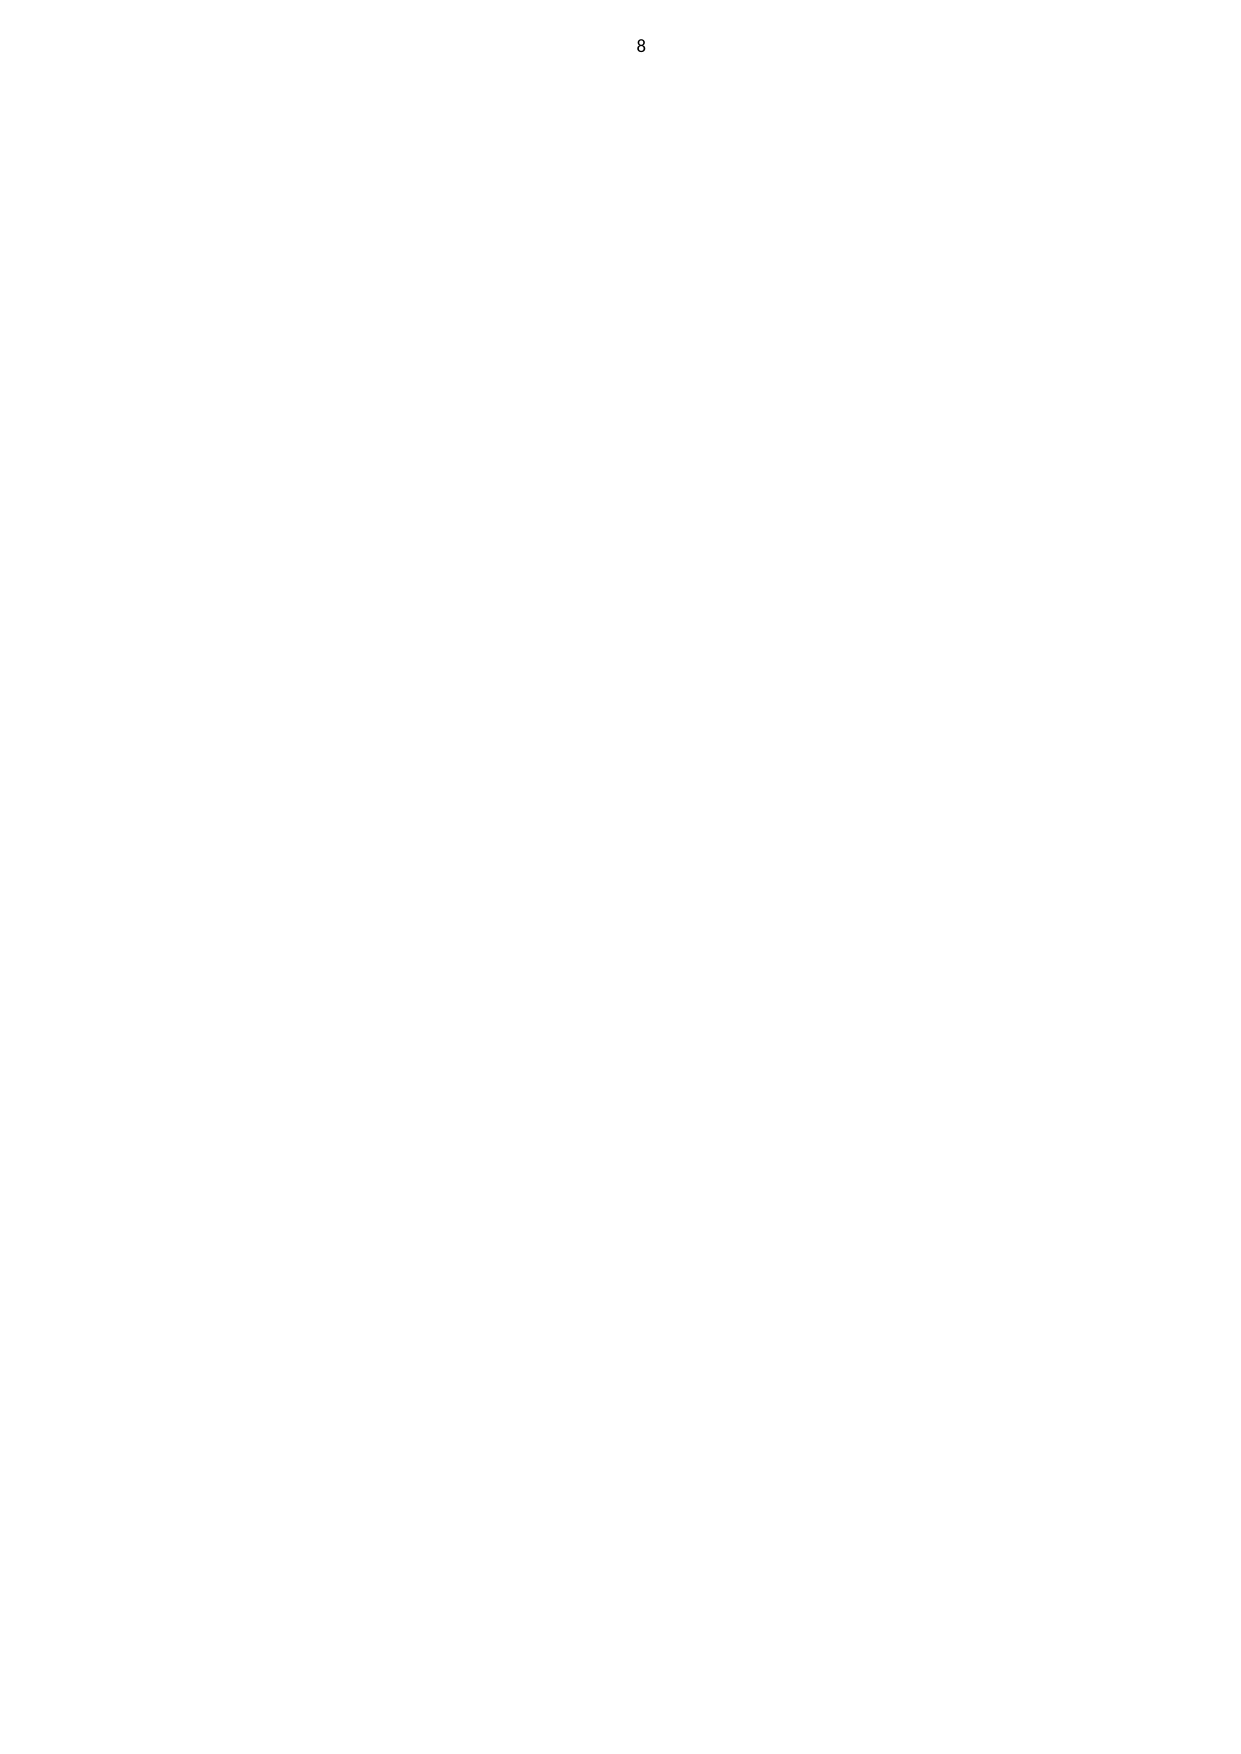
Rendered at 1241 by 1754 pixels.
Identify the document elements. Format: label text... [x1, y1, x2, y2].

text 8 [117, 38, 646, 57]
